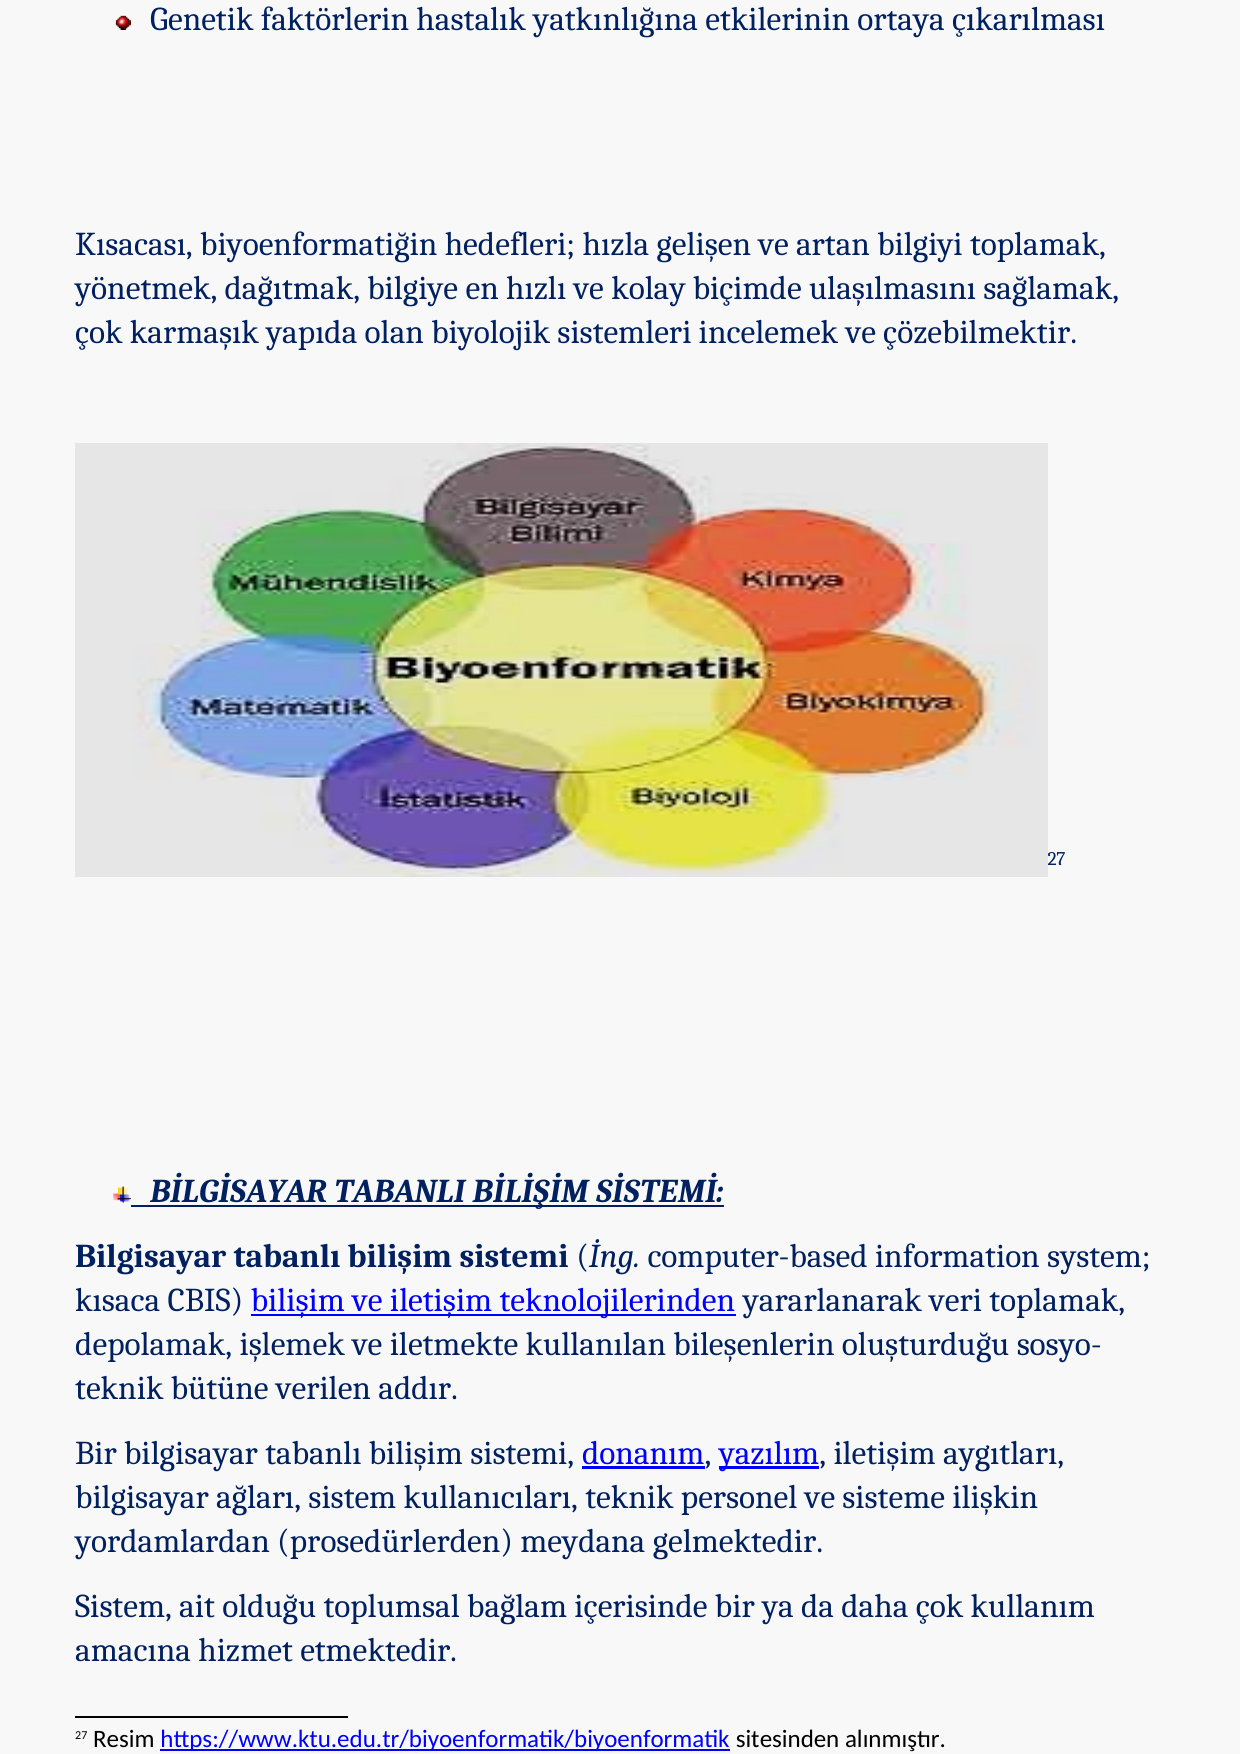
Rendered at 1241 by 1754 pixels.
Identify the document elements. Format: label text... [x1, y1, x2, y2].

text Bilgisayar tabanlı bilişim sistemi (İng. computer-based information system; kısaca CBIS) bilişim ve iletişim teknolojilerinden yararlanarak veri toplamak, depolamak, işlemek ve iletmekte kullanılan bileşenlerin oluşturduğu sosyo-teknik bütüne verilen addır. [75, 1237, 1165, 1408]
picture [113, 13, 131, 30]
list BİLGİSAYAR TABANLI BİLİŞİM SİSTEMİ: [112, 1172, 1165, 1211]
list Genetik faktörlerin hastalık yatkınlığına etkilerinin ortaya çıkarılması [112, 0, 1165, 71]
text Kısacası, biyoenformatiğin hedefleri; hızla gelişen ve artan bilgiyi toplamak, yönetmek, dağıtmak, bilgiye en hızlı ve kolay biçimde ulaşılmasını sağlamak, çok karmaşık yapıda olan biyolojik sistemleri incelemek ve çözebilmektir. [75, 225, 1165, 352]
text Bir bilgisayar tabanlı bilişim sistemi, donanım, yazılım, iletişim aygıtları, bilgisayar ağları, sistem kullanıcıları, teknik personel ve sisteme ilişkin yordamlardan (prosedürlerden) meydana gelmektedir. [75, 1434, 1165, 1561]
picture [113, 1185, 131, 1203]
text Sistem, ait olduğu toplumsal bağlam içerisinde bir ya da daha çok kullanım amacına hizmet etmektedir. [75, 1587, 1165, 1669]
picture [75, 443, 1048, 877]
